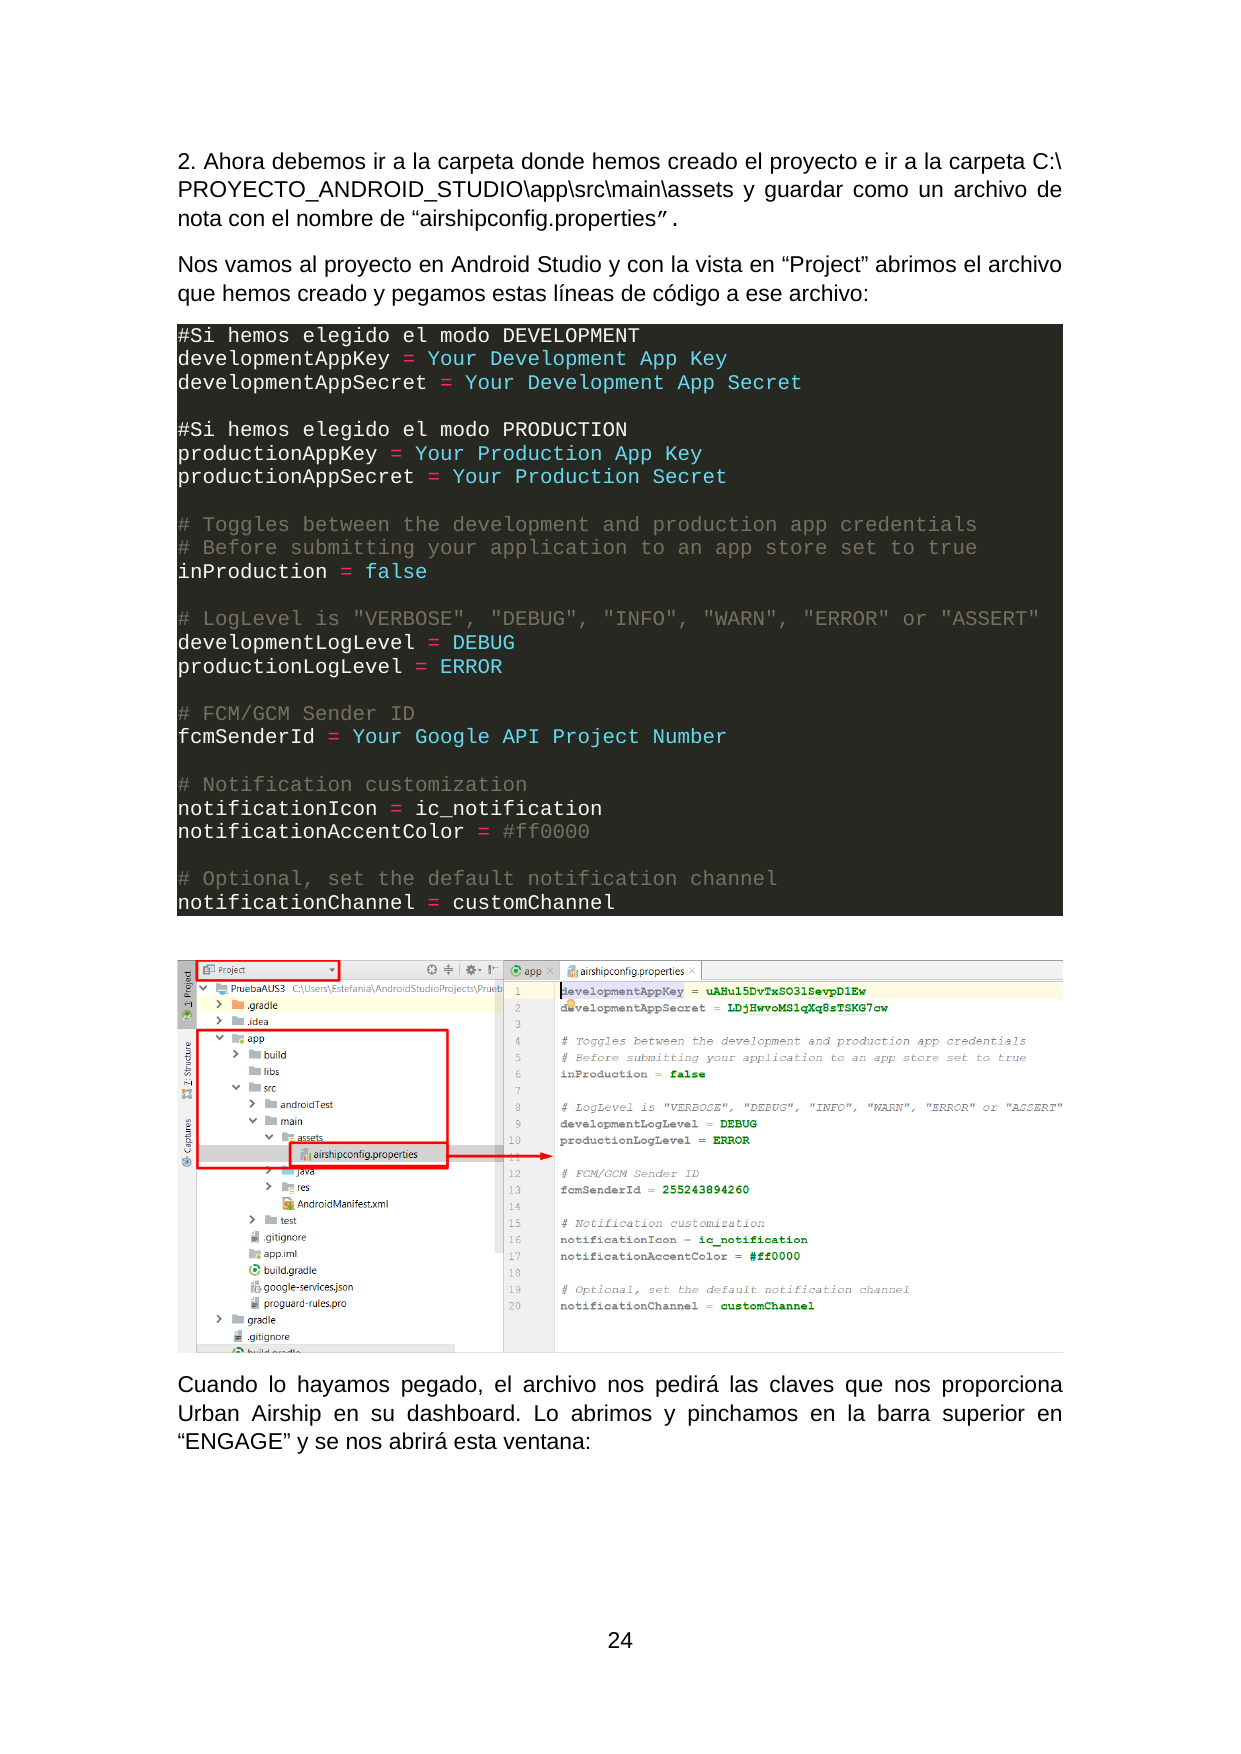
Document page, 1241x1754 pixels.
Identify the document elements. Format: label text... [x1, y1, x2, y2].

text #Si hemos elegido el modo DEVELOPMENT [177, 324, 1063, 348]
text # FCM/GCM Sender ID [177, 703, 1063, 727]
text # Notification customization [177, 774, 1063, 797]
text developmentAppSecret = Your Development App Secret [177, 372, 1063, 396]
text productionAppSecret = Your Production Secret [177, 466, 1063, 490]
text productionLogLevel = ERROR [177, 656, 1063, 679]
text developmentAppKey = Your Development App Key [177, 348, 1063, 372]
text # Before submitting your application to an app store set to true [177, 537, 1063, 561]
text #Si hemos elegido el modo PRODUCTION [177, 419, 1063, 443]
text notificationAccentColor = #ff0000 [177, 821, 1063, 845]
text developmentLogLevel = DEBUG [177, 632, 1063, 656]
text 2. Ahora debemos ir a la carpeta donde hemos creado el proyecto e ir a la carpeta C:\PROYECTO_ANDROID_STUDIO\app\src\main\assets y guardar como un archivo de nota con el nombre de “airshipconfig.properties”. [177, 148, 1063, 232]
text # Optional, set the default notification channel [177, 868, 1063, 892]
text inProduction = false [177, 561, 1063, 585]
text productionAppKey = Your Production App Key [177, 443, 1063, 466]
picture [177, 960, 1063, 1353]
text Cuando lo hayamos pegado, el archivo nos pedirá las claves que nos proporciona Urban Airship en su dashboard. Lo abrimos y pinchamos en la barra superior en “ENGAGE” y se nos abrirá esta ventana: [177, 1371, 1063, 1454]
text # LogLevel is "VERBOSE", "DEBUG", "INFO", "WARN", "ERROR" or "ASSERT" [177, 608, 1063, 632]
text notificationChannel = customChannel [177, 892, 1063, 916]
text # Toggles between the development and production app credentials [177, 514, 1063, 537]
text notificationIcon = ic_notification [177, 797, 1063, 821]
text Nos vamos al proyecto en Android Studio y con la vista en “Project” abrimos el archivo que hemos creado y pegamos estas líneas de código a ese archivo: [177, 251, 1063, 306]
text fcmSenderId = Your Google API Project Number [177, 727, 1063, 750]
